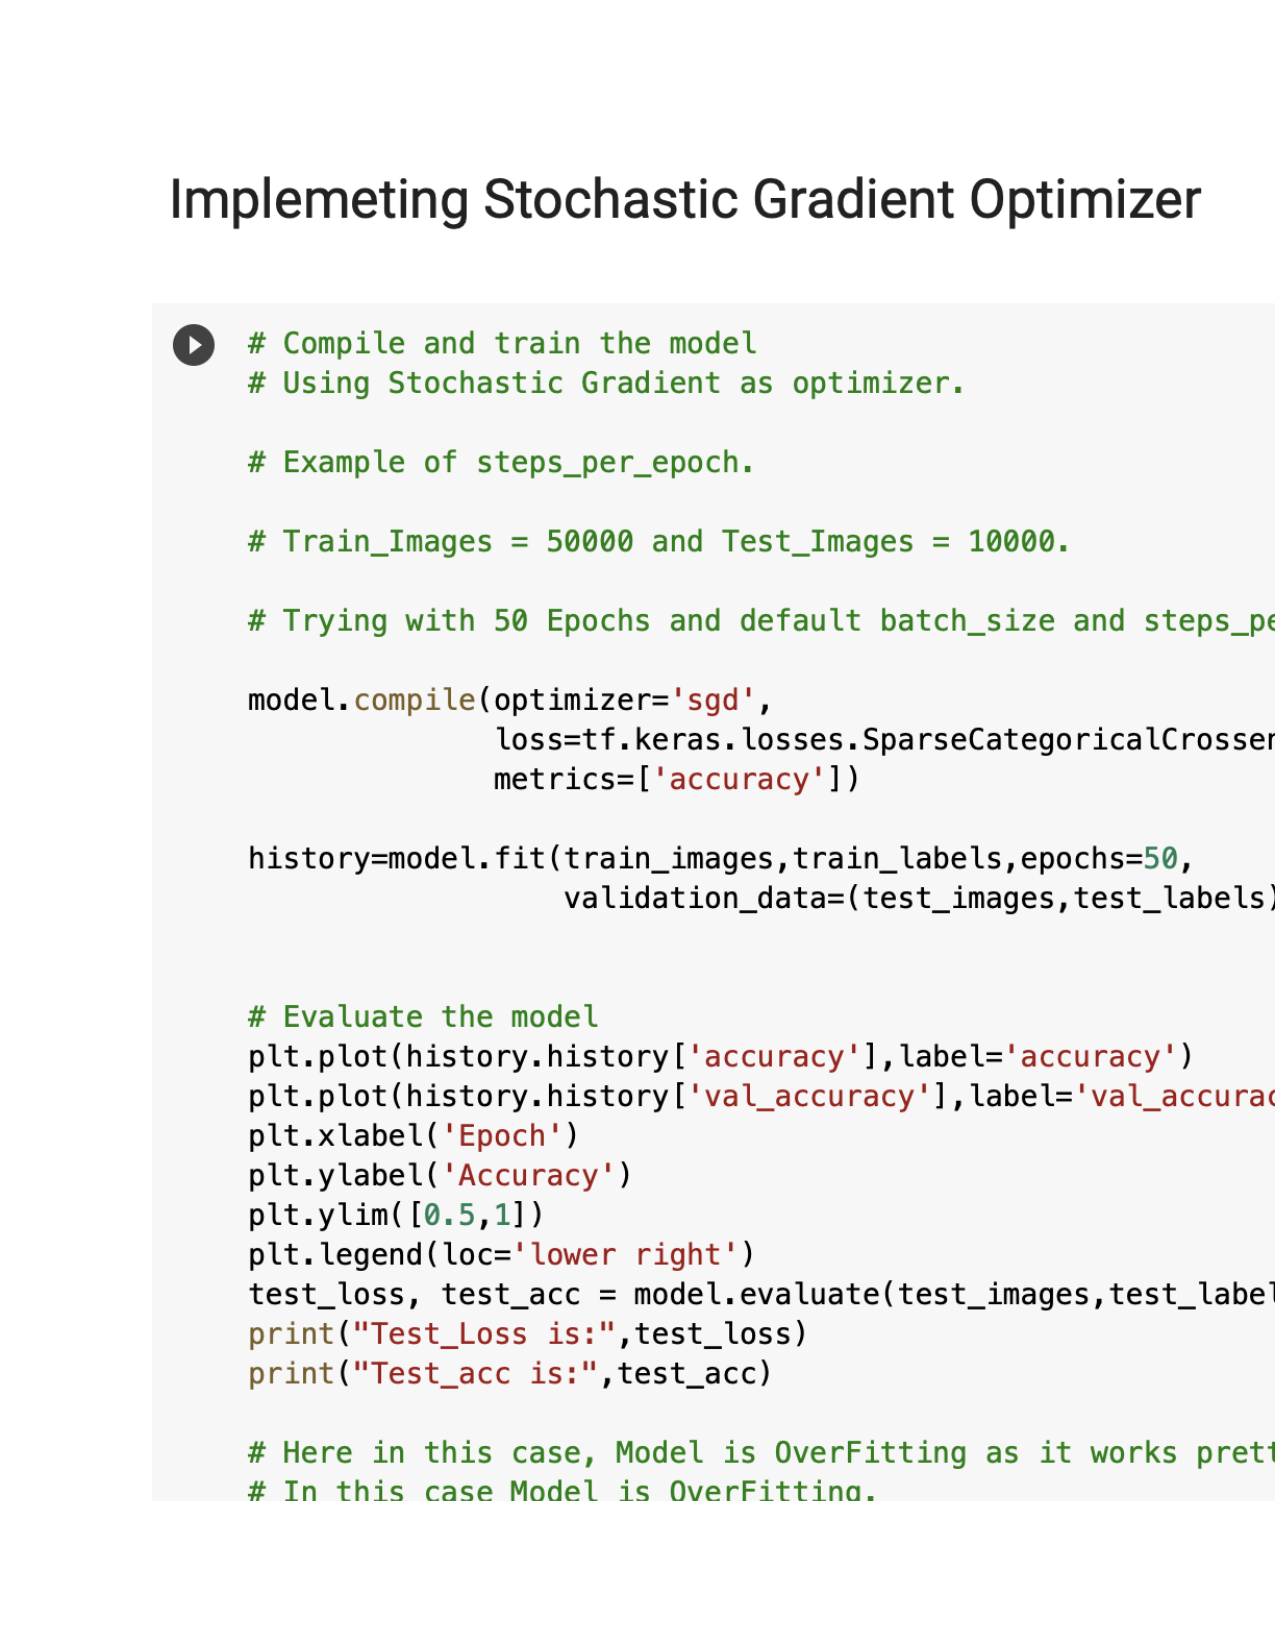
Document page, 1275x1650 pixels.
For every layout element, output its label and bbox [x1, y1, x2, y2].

picture [150, 150, 1275, 1501]
